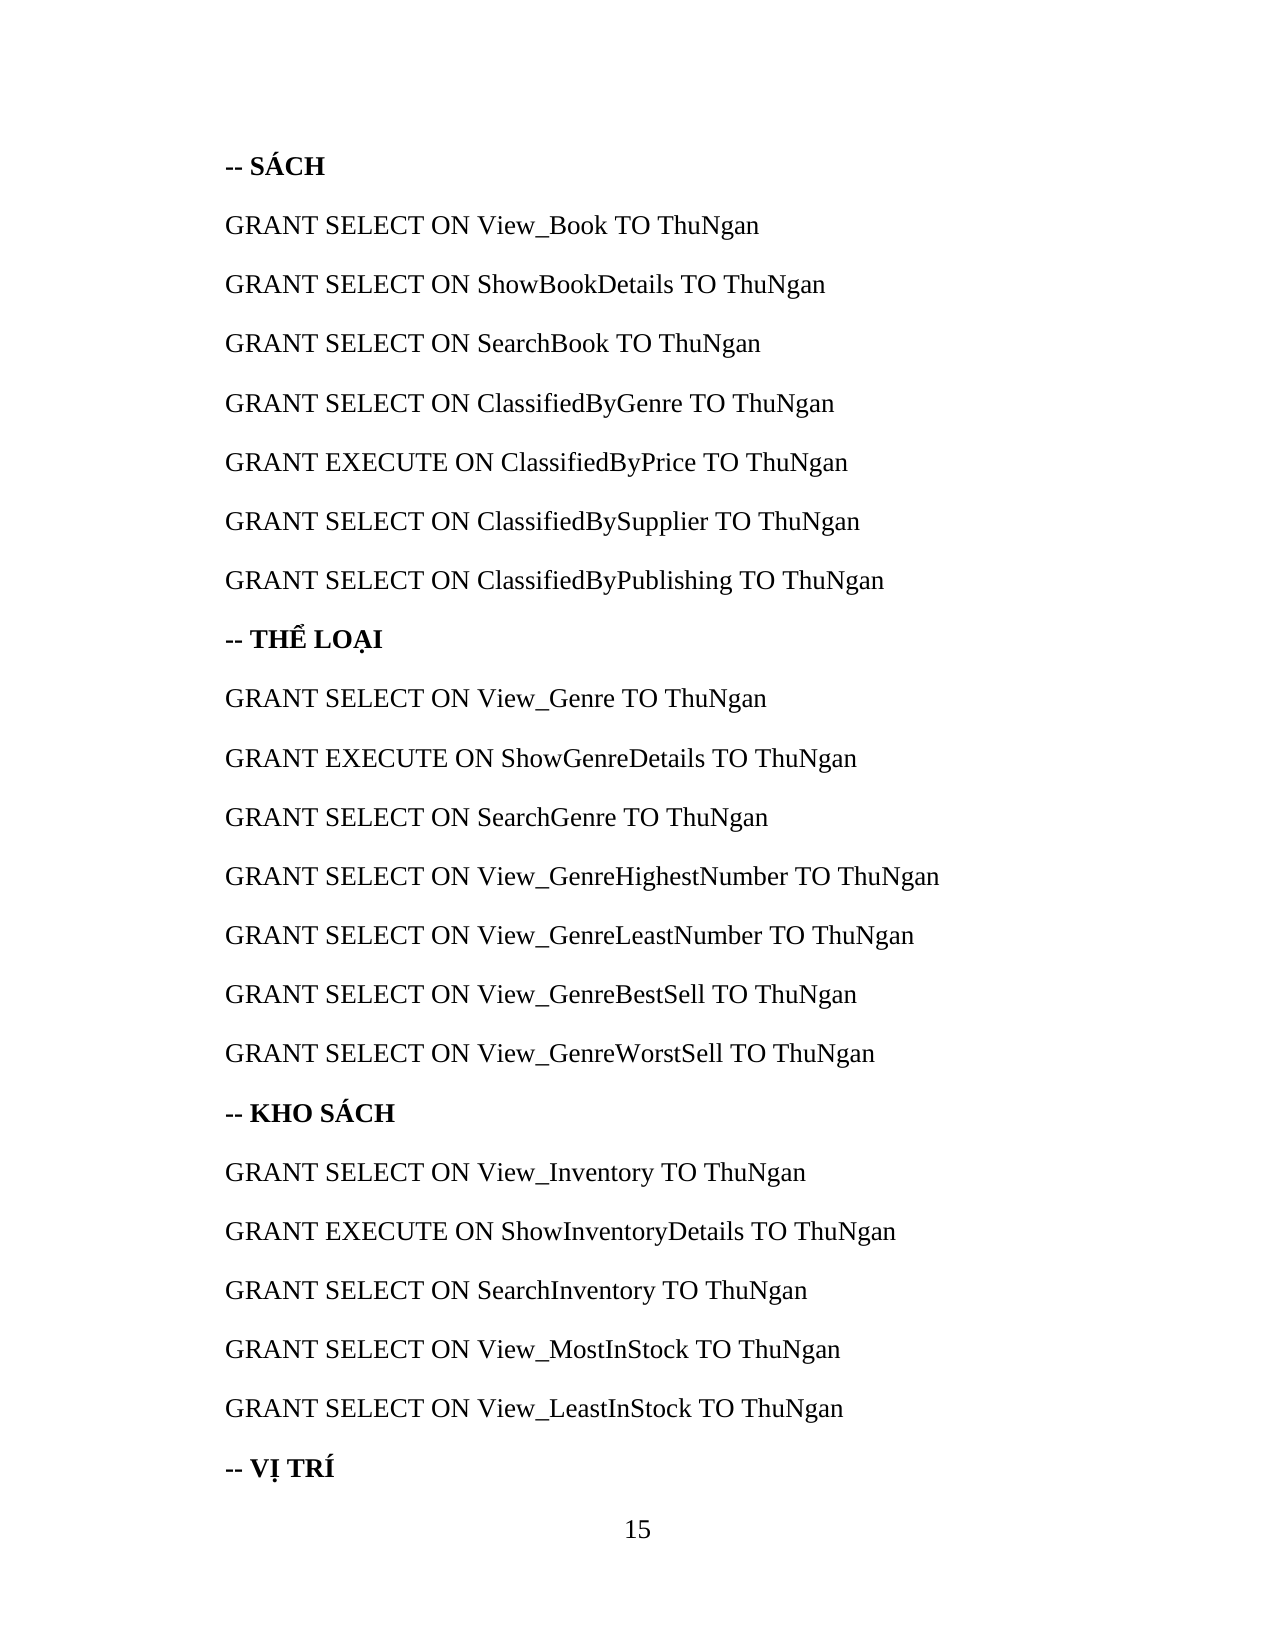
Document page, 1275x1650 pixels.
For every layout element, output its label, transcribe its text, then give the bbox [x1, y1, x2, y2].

text GRANT SELECT ON SearchBook TO ThuNgan [225, 327, 1125, 359]
text GRANT SELECT ON ClassifiedBySupplier TO ThuNgan [225, 505, 1125, 536]
text GRANT SELECT ON SearchInventory TO ThuNgan [225, 1274, 1125, 1305]
text GRANT SELECT ON View_GenreBestSell TO ThuNgan [225, 978, 1125, 1009]
text -- SÁCH [225, 150, 1125, 181]
text GRANT SELECT ON ShowBookDetails TO ThuNgan [225, 268, 1125, 299]
text GRANT SELECT ON View_MostInStock TO ThuNgan [225, 1333, 1125, 1364]
text GRANT SELECT ON View_Book TO ThuNgan [225, 209, 1125, 240]
text GRANT SELECT ON View_GenreLeastNumber TO ThuNgan [225, 919, 1125, 950]
text GRANT SELECT ON View_Genre TO ThuNgan [225, 682, 1125, 714]
text GRANT EXECUTE ON ShowGenreDetails TO ThuNgan [225, 742, 1125, 773]
text GRANT SELECT ON View_GenreWorstSell TO ThuNgan [225, 1037, 1125, 1069]
text -- THỂ LOẠI [225, 623, 1125, 654]
text GRANT EXECUTE ON ShowInventoryDetails TO ThuNgan [225, 1215, 1125, 1246]
text GRANT SELECT ON View_LeastInStock TO ThuNgan [225, 1392, 1125, 1424]
text GRANT EXECUTE ON ClassifiedByPrice TO ThuNgan [225, 446, 1125, 477]
text GRANT SELECT ON ClassifiedByPublishing TO ThuNgan [225, 564, 1125, 595]
text GRANT SELECT ON View_GenreHighestNumber TO ThuNgan [225, 860, 1125, 891]
text -- VỊ TRÍ [225, 1452, 1125, 1483]
text GRANT SELECT ON View_Inventory TO ThuNgan [225, 1156, 1125, 1187]
text -- KHO SÁCH [225, 1097, 1125, 1128]
text GRANT SELECT ON ClassifiedByGenre TO ThuNgan [225, 387, 1125, 418]
text GRANT SELECT ON SearchGenre TO ThuNgan [225, 801, 1125, 832]
